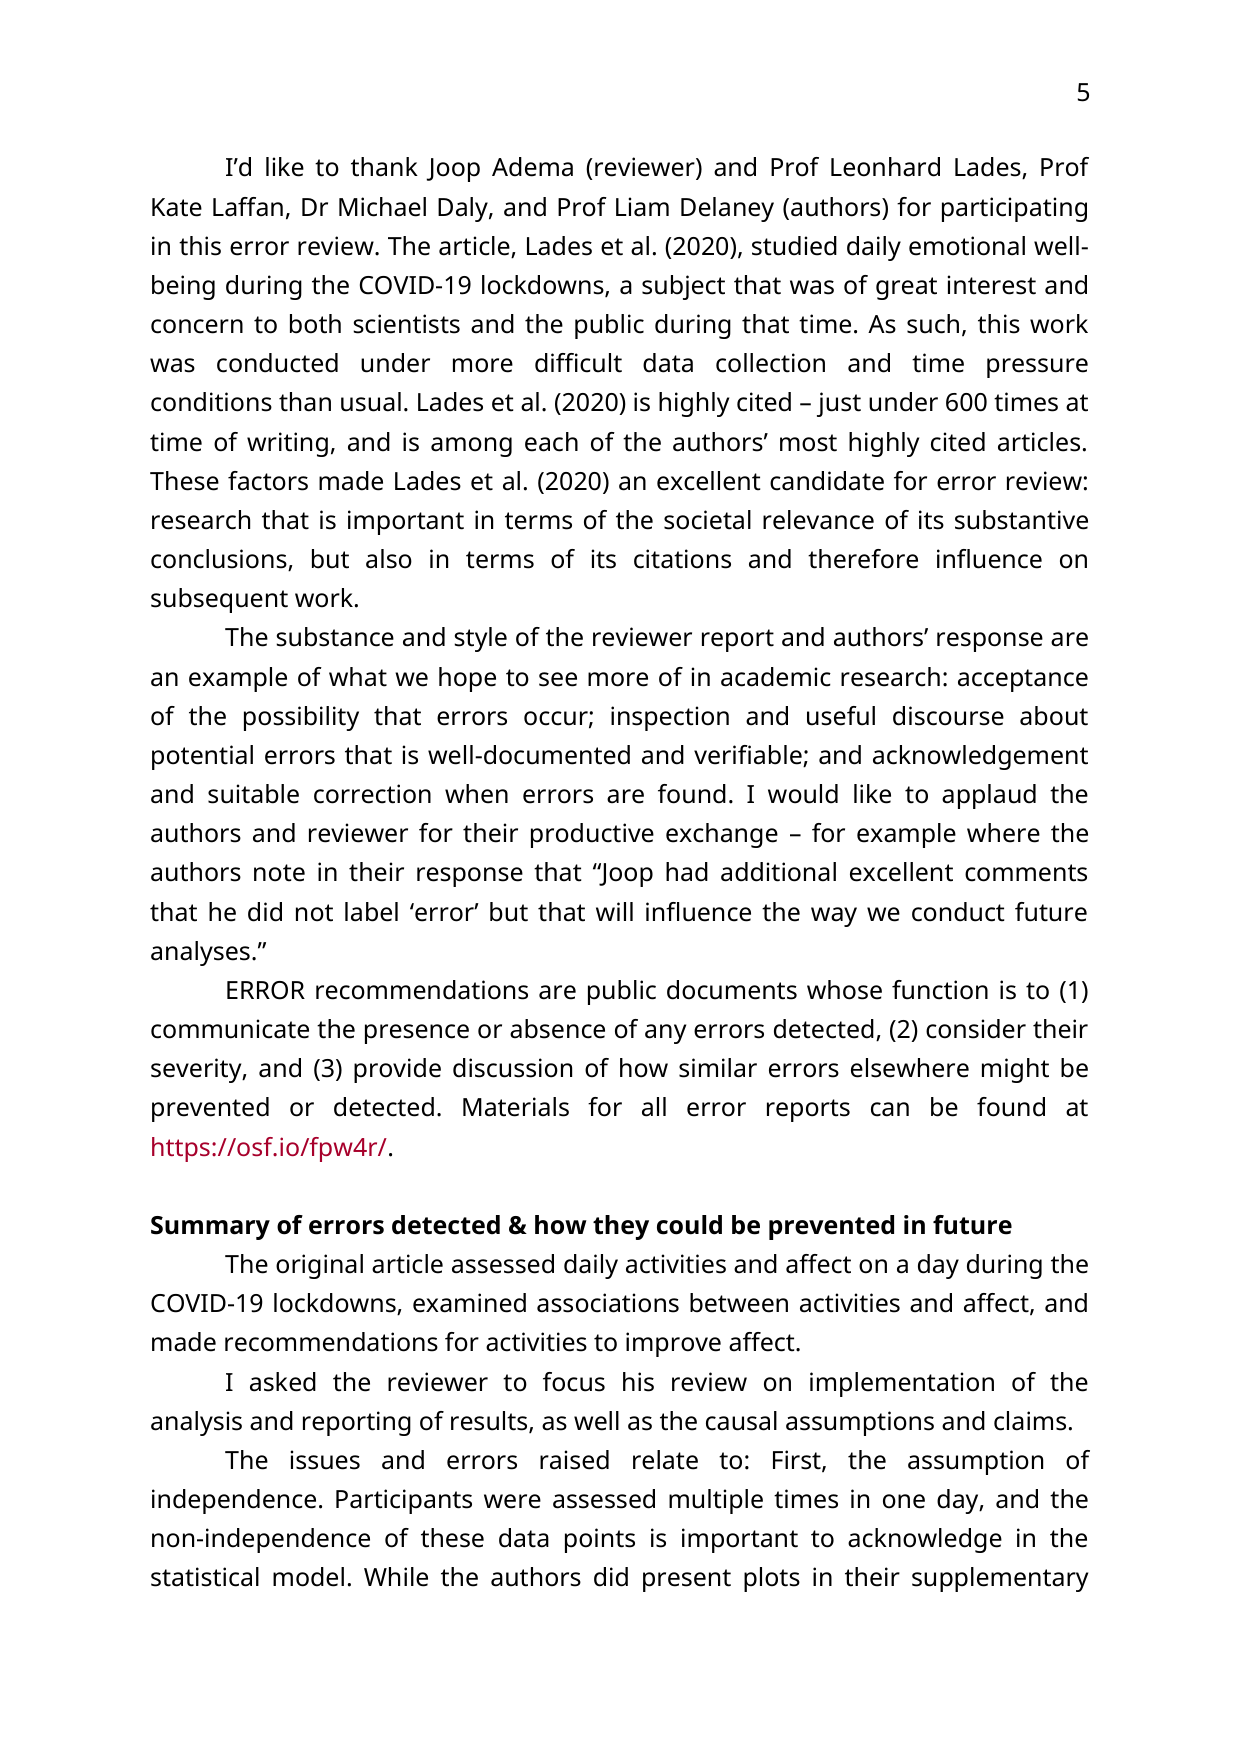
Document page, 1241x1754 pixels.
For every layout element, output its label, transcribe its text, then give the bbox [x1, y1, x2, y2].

subtitle Summary of errors detected & how they could be prevented in future [150, 1207, 1090, 1242]
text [150, 1442, 1090, 1594]
text ERROR recommendations are public documents whose function is to (1) communicate the presence or absence of any errors detected, (2) consider their severity, and (3) provide discussion of how similar errors elsewhere might be prevented or detected. Materials for all error reports can be found at https://osf.io/fpw4r/. [150, 972, 1090, 1163]
text I’d like to thank Joop Adema (reviewer) and Prof Leonhard Lades, Prof Kate Laffan, Dr Michael Daly, and Prof Liam Delaney (authors) for participating in this error review. The article, Lades et al. (2020), studied daily emotional well-being during the COVID-19 lockdowns, a subject that was of great interest and concern to both scientists and the public during that time. As such, this work was conducted under more difficult data collection and time pressure conditions than usual. Lades et al. (2020) is highly cited – just under 600 times at time of writing, and is among each of the authors’ most highly cited articles. These factors made Lades et al. (2020) an excellent candidate for error review: research that is important in terms of the societal relevance of its substantive conclusions, but also in terms of its citations and therefore influence on subsequent work. [150, 150, 1090, 615]
text The original article assessed daily activities and affect on a day during the COVID-19 lockdowns, examined associations between activities and affect, and made recommendations for activities to improve affect. [150, 1247, 1090, 1359]
text I asked the reviewer to focus his review on implementation of the analysis and reporting of results, as well as the causal assumptions and claims. [150, 1364, 1090, 1437]
text The substance and style of the reviewer report and authors’ response are an example of what we hope to see more of in academic research: acceptance of the possibility that errors occur; inspection and useful discourse about potential errors that is well-documented and verifiable; and acknowledgement and suitable correction when errors are found. I would like to applaud the authors and reviewer for their productive exchange – for example where the authors note in their response that “Joop had additional excellent comments that he did not label ‘error’ but that will influence the way we conduct future analyses.” [150, 620, 1090, 967]
